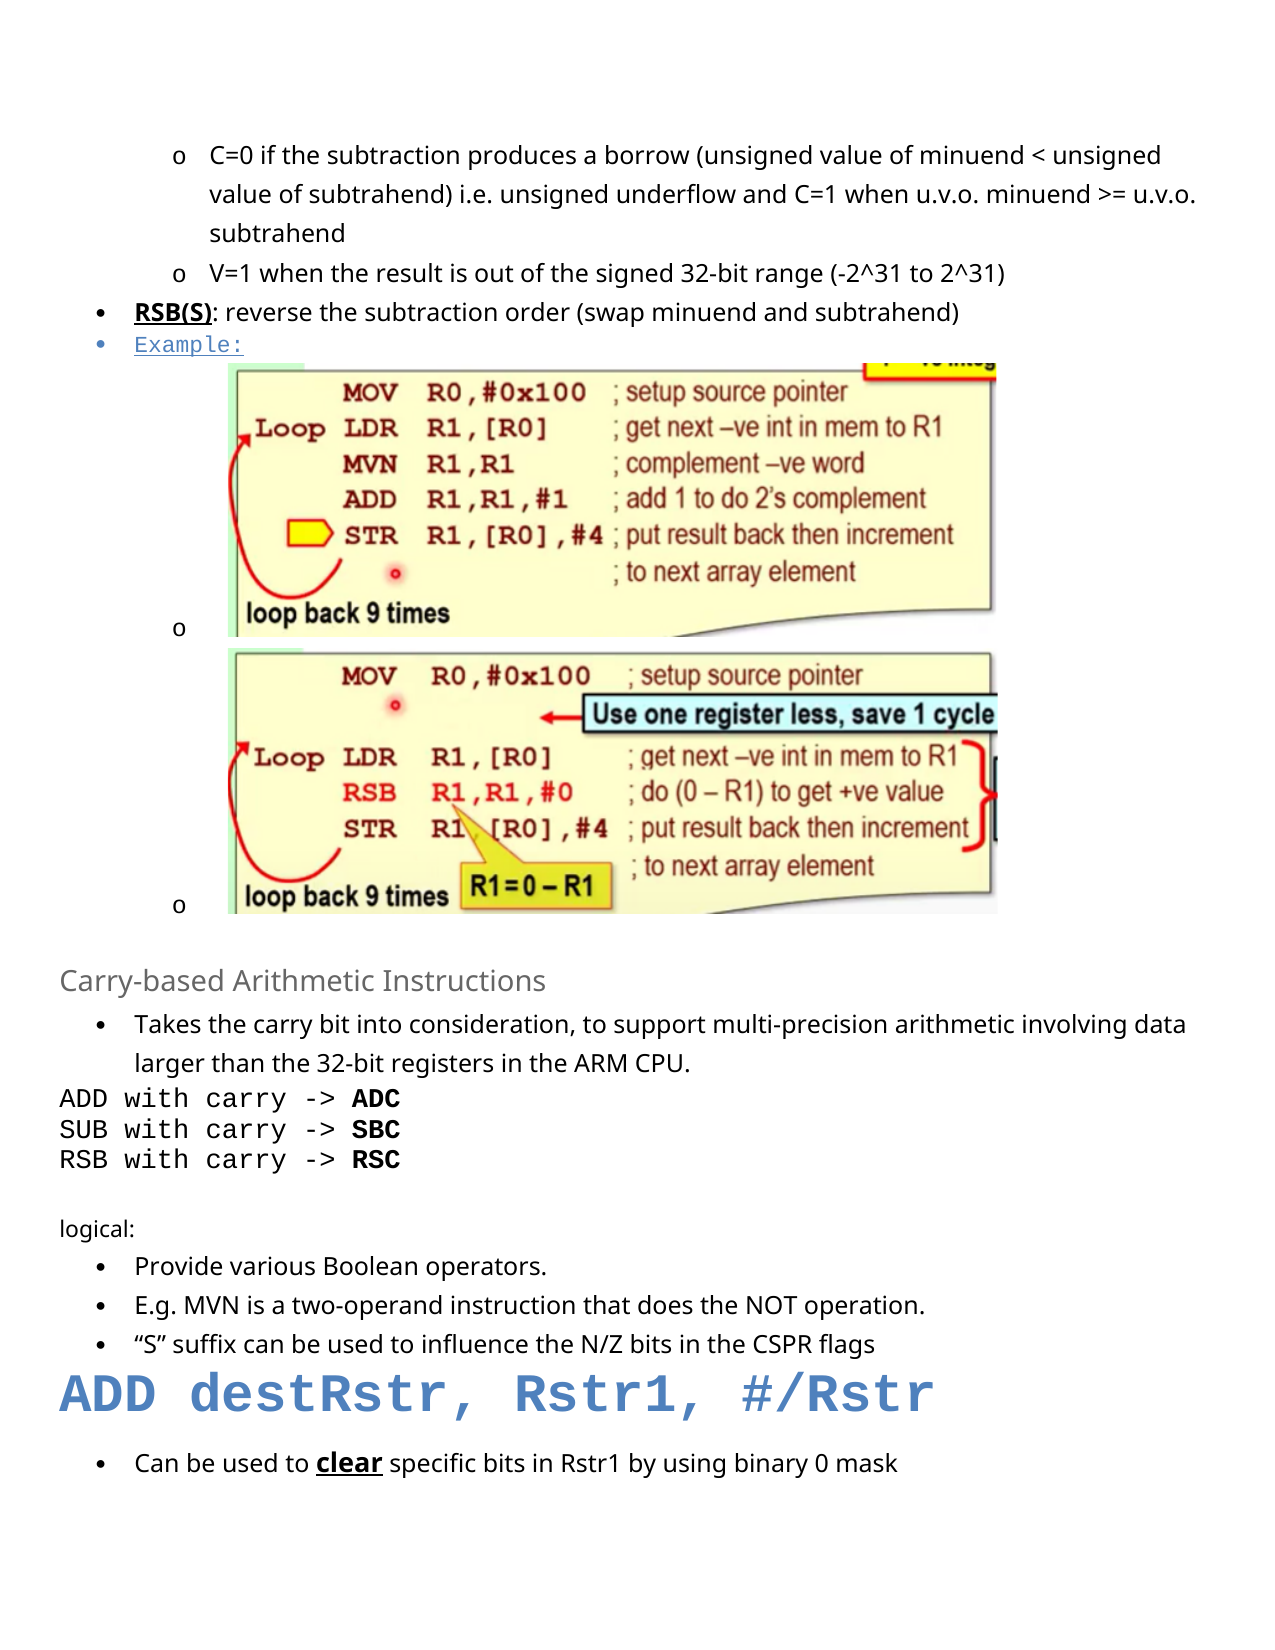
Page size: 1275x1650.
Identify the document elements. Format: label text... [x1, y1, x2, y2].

list Example: [97, 334, 1216, 360]
text logical: [59, 1213, 1216, 1244]
text RSB with carry -> RSC [59, 1146, 1216, 1177]
list C=0 if the subtraction produces a borrow (unsigned value of minuend < unsigned value of subtrahend) i.e. unsigned underflow and C=1 when u.v.o. minuend >= u.v.o. subtrahend [172, 137, 1216, 250]
list Takes the carry bit into consideration, to support multi-precision arithmetic involving data larger than the 32-bit registers in the ARM CPU. [97, 1006, 1216, 1079]
list RSB(S): reverse the subtraction order (swap minuend and subtrahend) [97, 294, 1216, 329]
list “S” suffix can be used to influence the N/Z bits in the CSPR flags [97, 1327, 1216, 1361]
subtitle Carry-based Arithmetic Instructions [59, 961, 1216, 1000]
text ADD with carry -> ADC [59, 1085, 1216, 1115]
list E.g. MVN is a two-operand instruction that does the NOT operation. [97, 1288, 1216, 1322]
text SUB with carry -> SBC [59, 1115, 1216, 1146]
list V=1 when the result is out of the signed 32-bit range (-2^31 to 2^31) [172, 255, 1216, 289]
list Can be used to clear specific bits in Rstr1 by using binary 0 mask [97, 1443, 1216, 1480]
list Provide various Boolean operators. [97, 1249, 1216, 1283]
subtitle ADD destRstr, Rstr1, #/Rstr [59, 1366, 1216, 1428]
